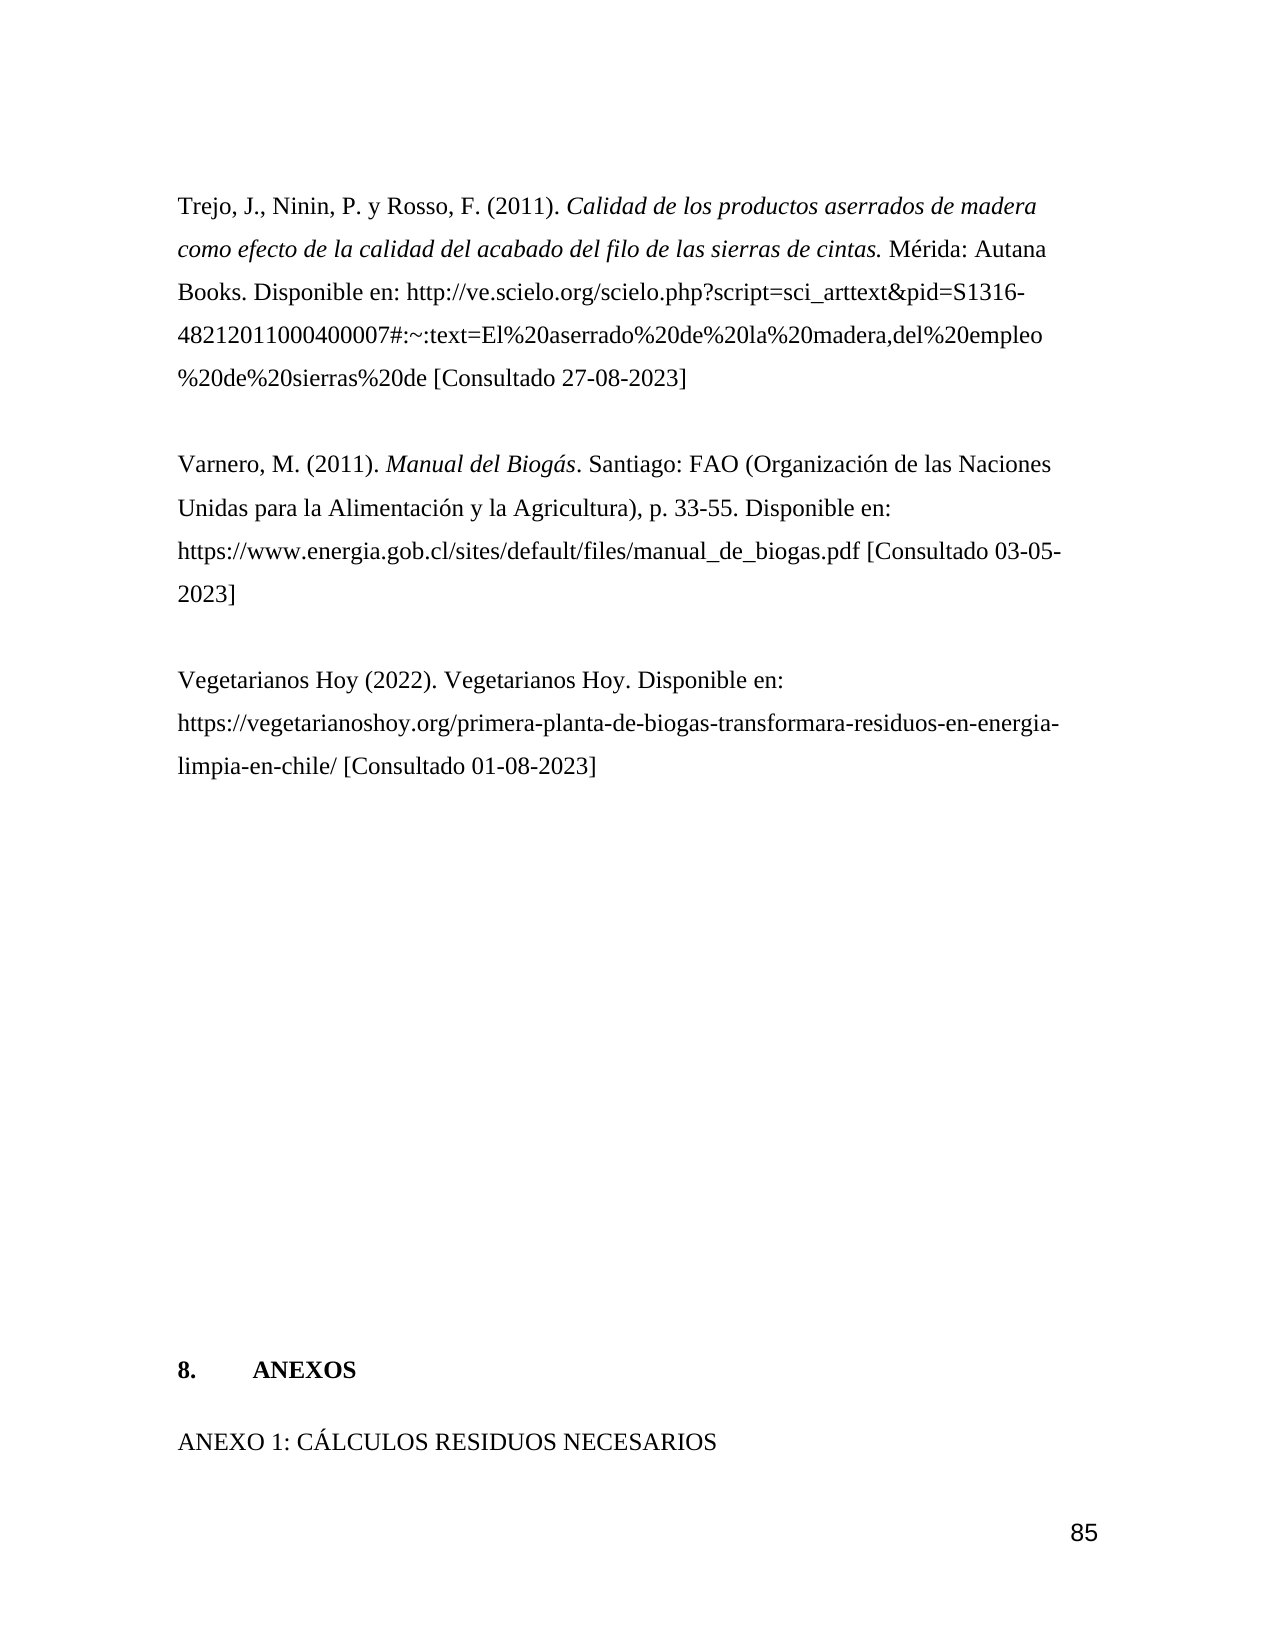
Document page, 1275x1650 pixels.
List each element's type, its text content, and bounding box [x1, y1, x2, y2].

subtitle 8. ANEXOS [177, 1355, 1098, 1384]
text Varnero, M. (2011). Manual del Biogás. Santiago: FAO (Organización de las Naciones [177, 449, 1098, 478]
text Trejo, J., Ninin, P. y Rosso, F. (2011). Calidad de los productos aserrados de madera como efecto de la calidad del acabado del filo de las sierras de cintas. Mérida: Autana Books. Disponible en: http://ve.scielo.org/scielo.php?script=sci_arttext&pid=S1316-48212011000400007#:~:text=El%20aserrado%20de%20la%20madera,del%20empleo%20de%20sierras%20de [Consultado 27-08-2023] [177, 191, 1098, 392]
text Unidas para la Alimentación y la Agricultura), p. 33-55. Disponible en: https://www.energia.gob.cl/sites/default/files/manual_de_biogas.pdf [Consultado 03-05-2023] [177, 493, 1098, 608]
subtitle ANEXO 1: CÁLCULOS RESIDUOS NECESARIOS [177, 1427, 1098, 1456]
text Vegetarianos Hoy (2022). Vegetarianos Hoy. Disponible en: https://vegetarianoshoy.org/primera-planta-de-biogas-transformara-residuos-en-energia-limpia-en-chile/ [Consultado 01-08-2023] [177, 665, 1098, 780]
